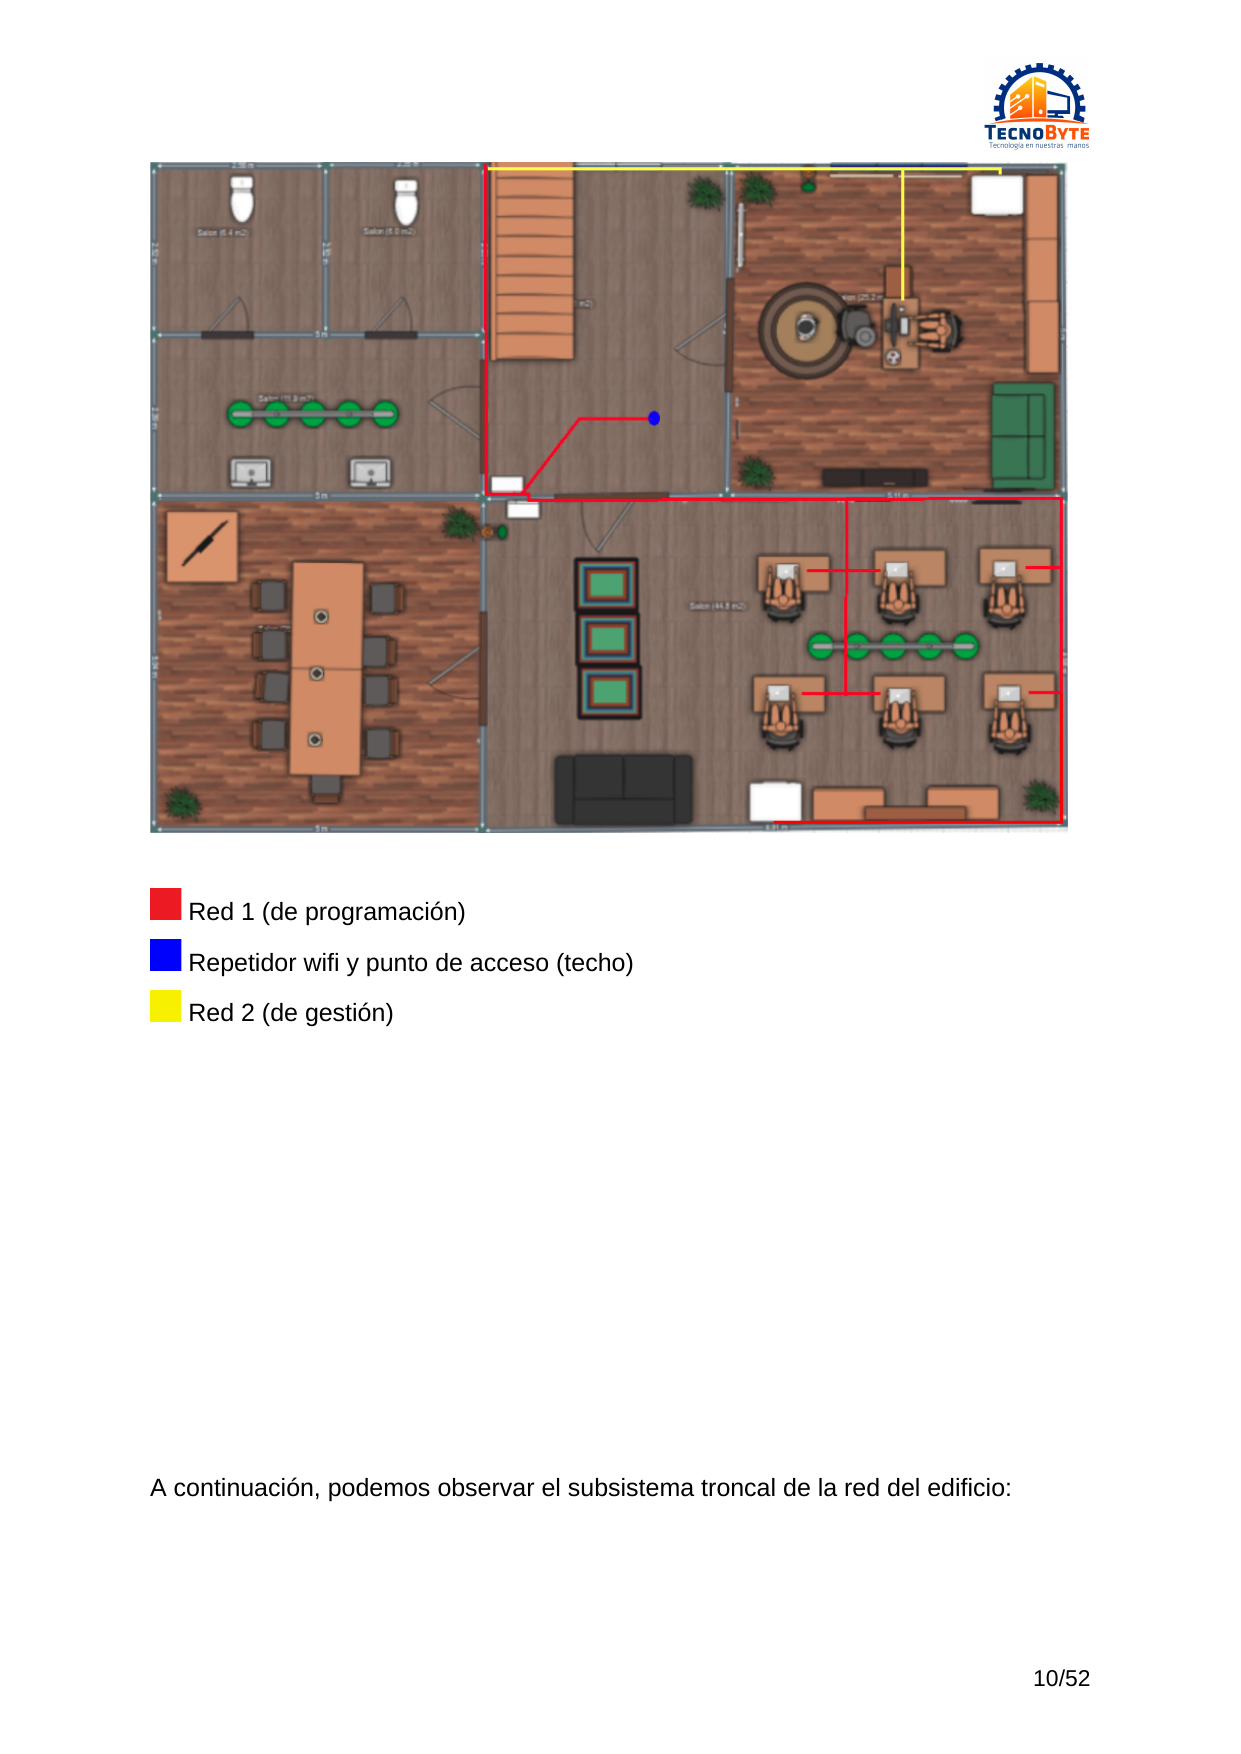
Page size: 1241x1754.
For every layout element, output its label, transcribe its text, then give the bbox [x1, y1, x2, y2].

picture [150, 939, 182, 971]
picture [150, 162, 1068, 833]
picture [150, 990, 182, 1022]
picture [983, 58, 1091, 154]
picture [150, 888, 182, 920]
text Repetidor wifi y punto de acceso (techo) [150, 940, 1090, 976]
text A continuación, podemos observar el subsistema troncal de la red del edificio: [150, 1473, 1090, 1502]
text Red 1 (de programación) [150, 889, 1090, 925]
text Red 2 (de gestión) [150, 991, 1090, 1027]
